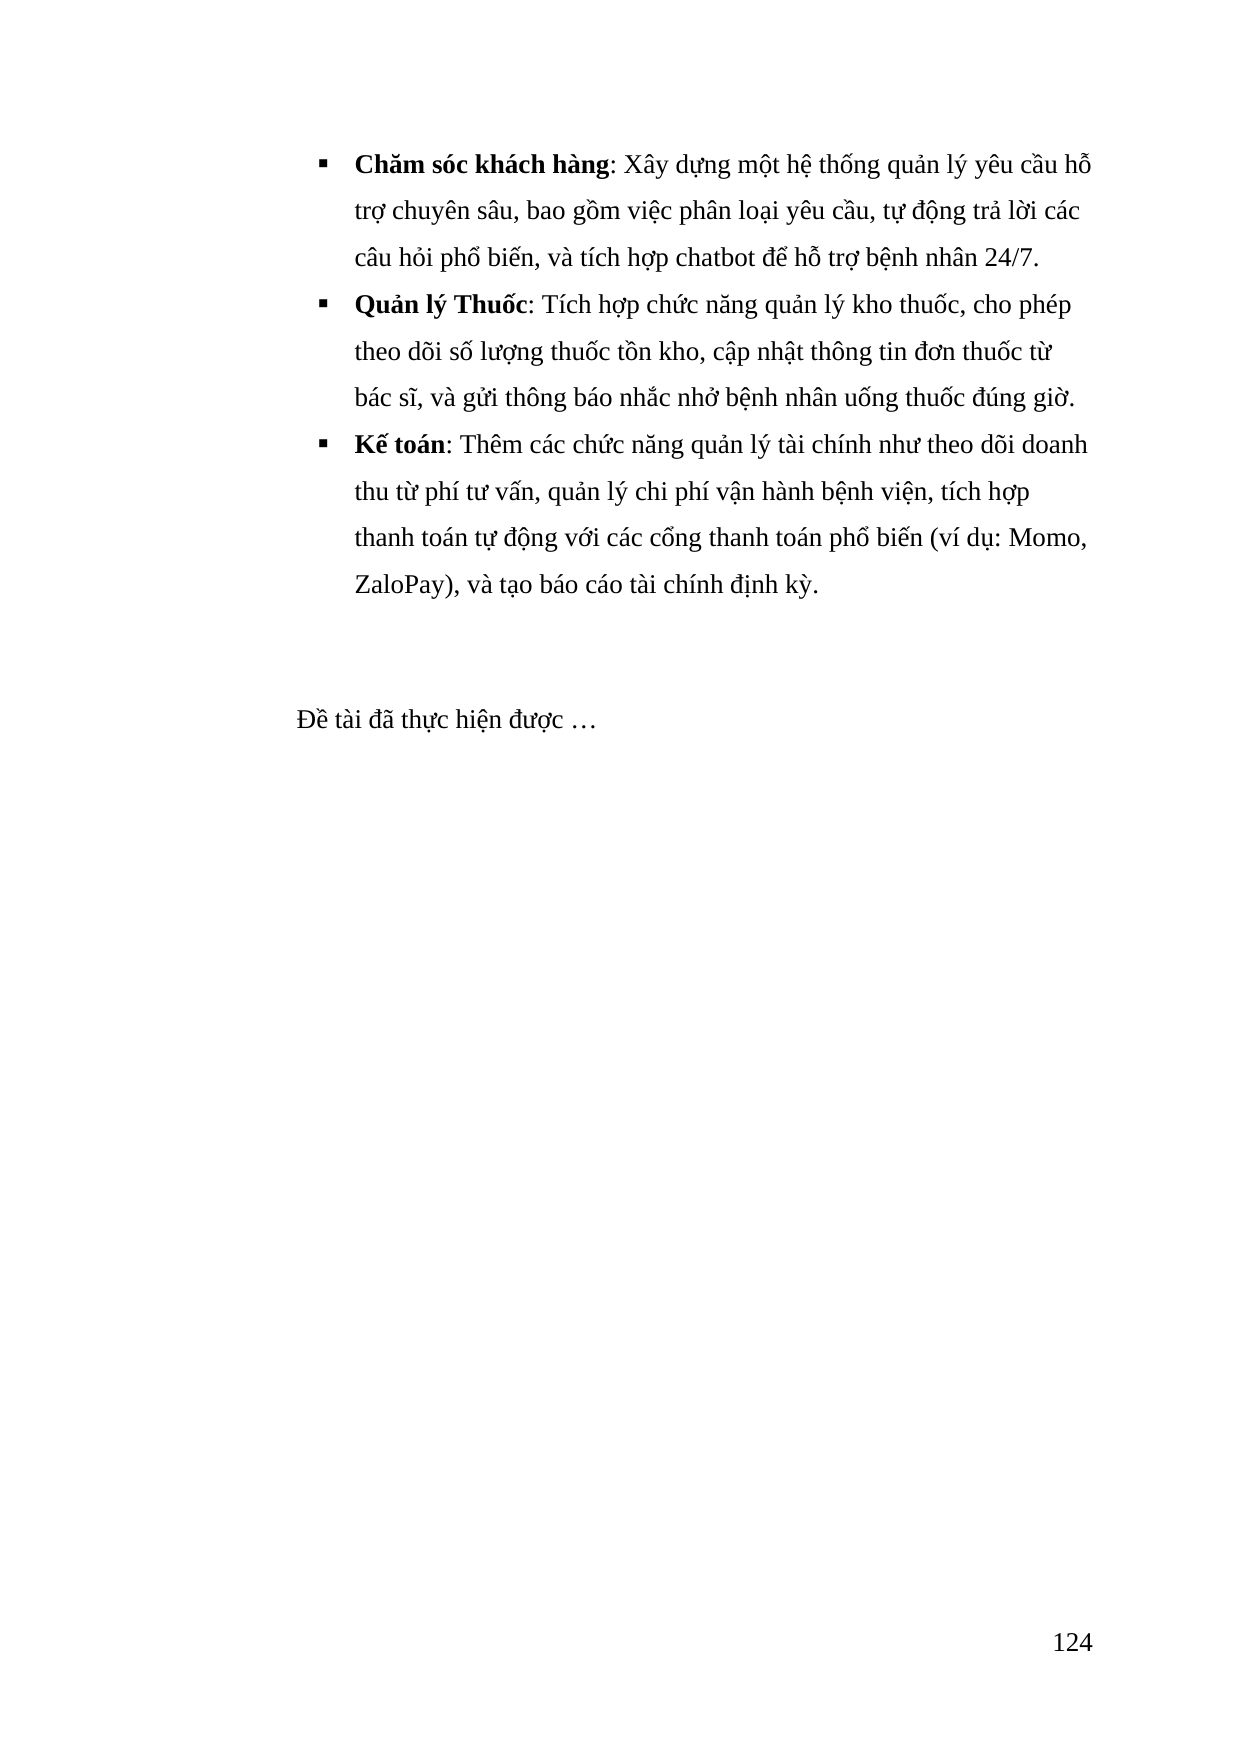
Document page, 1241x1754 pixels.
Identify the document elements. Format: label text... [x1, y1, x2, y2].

text Đề tài đã thực hiện được … [221, 703, 1092, 734]
list Quản lý Thuốc: Tích hợp chức năng quản lý kho thuốc, cho phép theo dõi số lượng thuốc tồn kho, cập nhật thông tin đơn thuốc từ bác sĩ, và gửi thông báo nhắc nhở bệnh nhân uống thuốc đúng giờ. [317, 288, 1092, 412]
list Chăm sóc khách hàng: Xây dựng một hệ thống quản lý yêu cầu hỗ trợ chuyên sâu, bao gồm việc phân loại yêu cầu, tự động trả lời các câu hỏi phổ biến, và tích hợp chatbot để hỗ trợ bệnh nhân 24/7. [317, 148, 1092, 272]
list Kế toán: Thêm các chức năng quản lý tài chính như theo dõi doanh thu từ phí tư vấn, quản lý chi phí vận hành bệnh viện, tích hợp thanh toán tự động với các cổng thanh toán phổ biến (ví dụ: Momo, ZaloPay), và tạo báo cáo tài chính định kỳ. [317, 428, 1092, 599]
